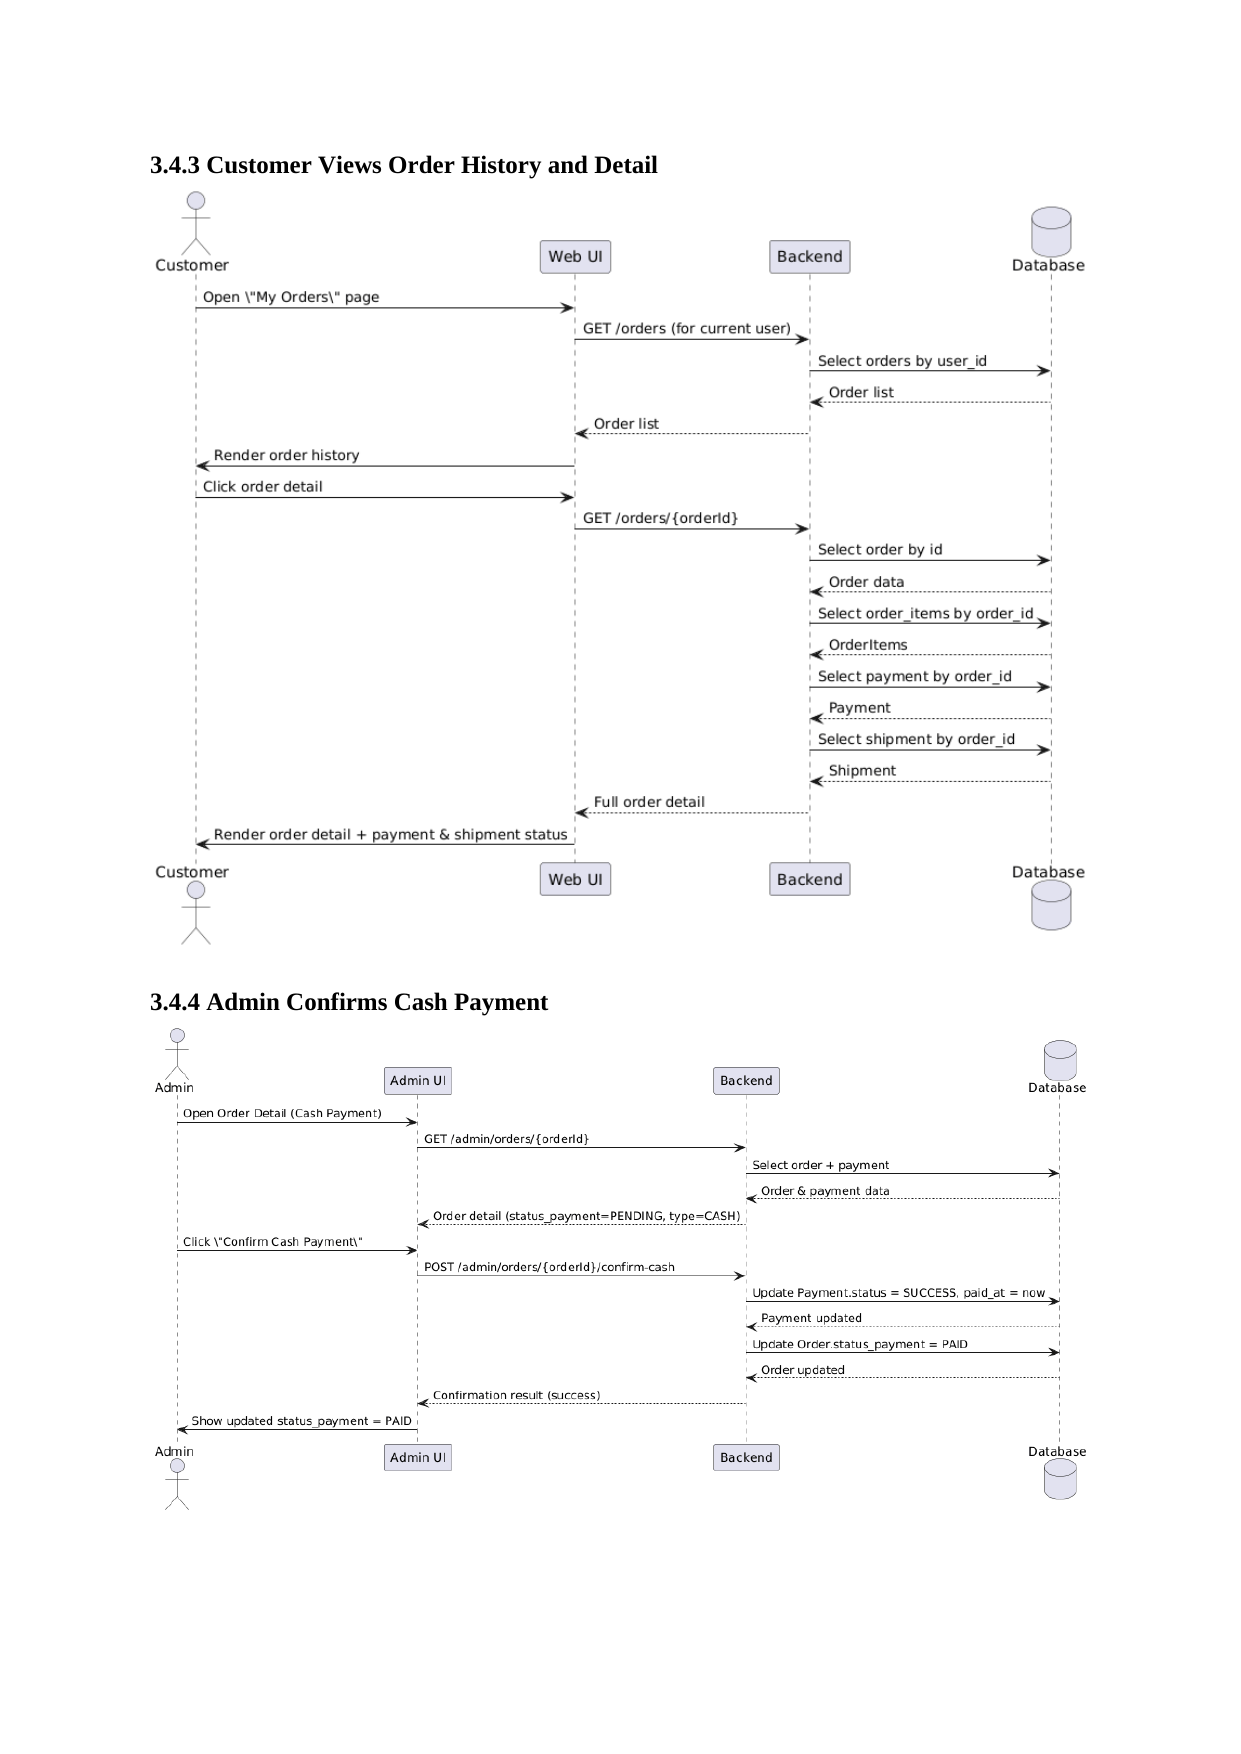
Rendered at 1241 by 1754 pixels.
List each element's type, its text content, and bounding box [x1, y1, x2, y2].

picture [150, 1023, 1091, 1514]
picture [150, 187, 1091, 950]
subtitle 3.4.3 Customer Views Order History and Detail [150, 150, 1090, 179]
subtitle 3.4.4 Admin Confirms Cash Payment [150, 987, 1090, 1016]
